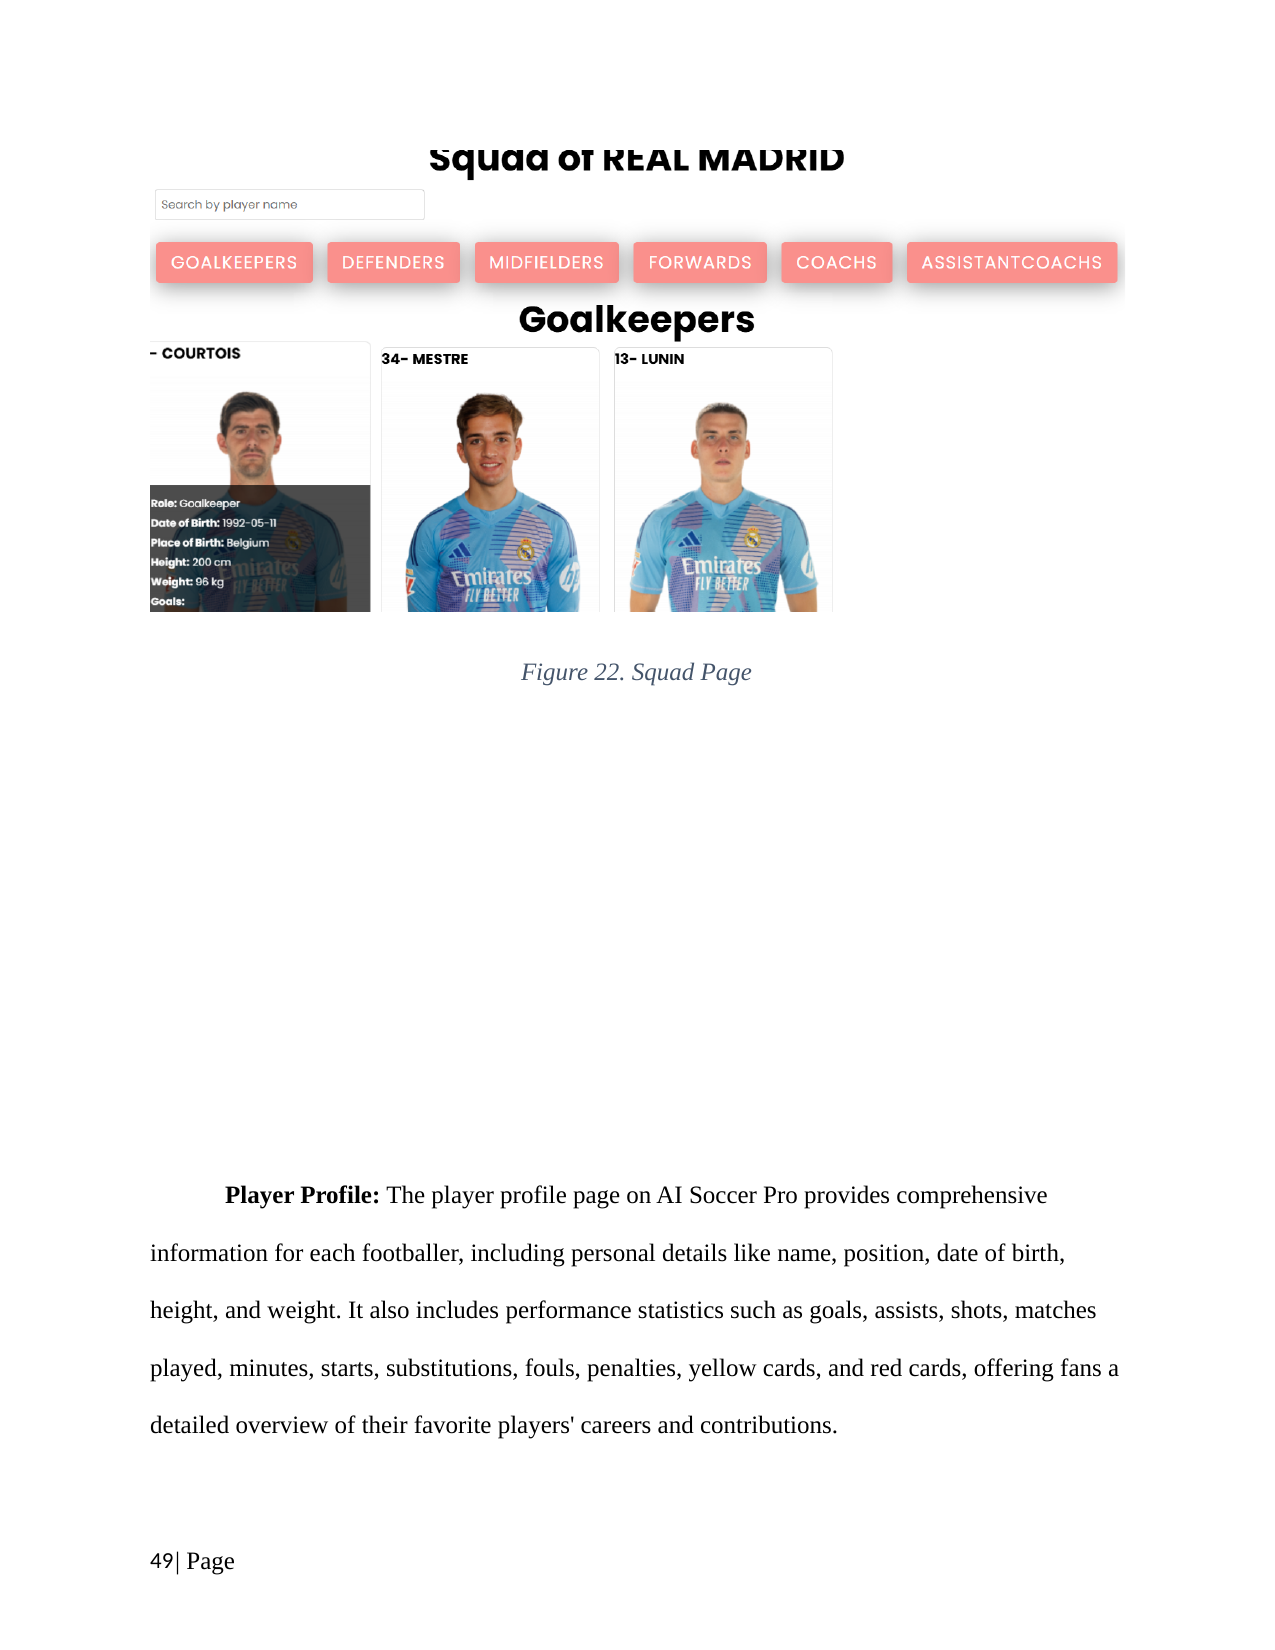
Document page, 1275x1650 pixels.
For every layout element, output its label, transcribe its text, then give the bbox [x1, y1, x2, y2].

text Figure 22. Squad Page [150, 657, 1125, 686]
text Player Profile: The player profile page on AI Soccer Pro provides comprehensive information for each footballer, including personal details like name, position, date of birth, height, and weight. It also includes performance statistics such as goals, assists, shots, matches played, minutes, starts, substitutions, fouls, penalties, yellow cards, and red cards, offering fans a detailed overview of their favorite players' careers and contributions. [150, 1180, 1125, 1439]
picture [150, 150, 1125, 612]
